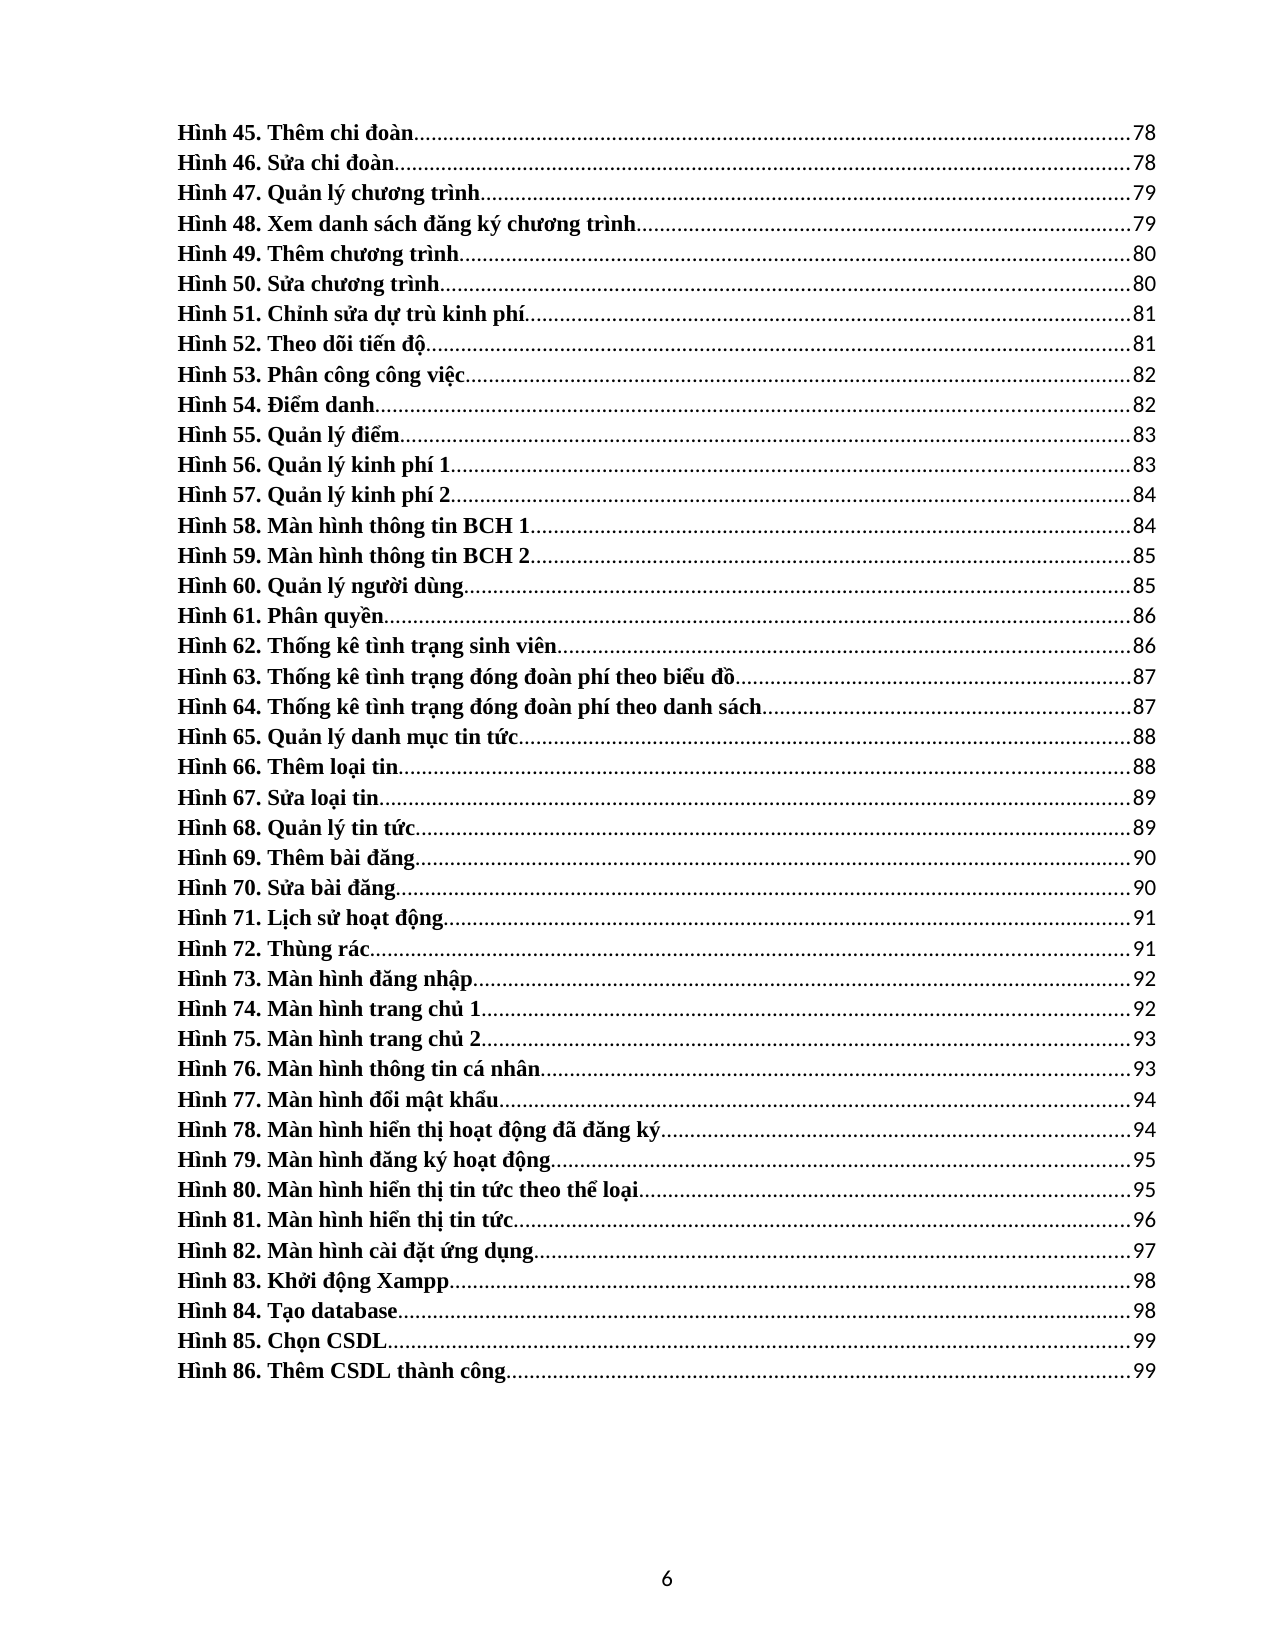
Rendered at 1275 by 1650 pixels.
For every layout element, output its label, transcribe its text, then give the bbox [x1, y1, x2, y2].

text Hình 45. Thêm chi đoàn 78 [177, 118, 1157, 146]
text Hình 49. Thêm chương trình 80 [177, 239, 1157, 267]
text Hình 75. Màn hình trang chủ 2 93 [177, 1024, 1157, 1052]
text Hình 82. Màn hình cài đặt ứng dụng 97 [177, 1236, 1157, 1264]
text Hình 58. Màn hình thông tin BCH 1 84 [177, 511, 1157, 539]
text Hình 57. Quản lý kinh phí 2 84 [177, 481, 1157, 509]
text Hình 80. Màn hình hiển thị tin tức theo thể loại 95 [177, 1175, 1157, 1203]
text Hình 48. Xem danh sách đăng ký chương trình 79 [177, 209, 1157, 237]
text Hình 76. Màn hình thông tin cá nhân 93 [177, 1054, 1157, 1083]
text Hình 46. Sửa chi đoàn 78 [177, 148, 1157, 176]
text Hình 73. Màn hình đăng nhập 92 [177, 964, 1157, 992]
text Hình 53. Phân công công việc 82 [177, 360, 1157, 388]
text Hình 54. Điểm danh 82 [177, 390, 1157, 418]
text Hình 61. Phân quyền 86 [177, 601, 1157, 629]
text Hình 69. Thêm bài đăng 90 [177, 843, 1157, 871]
text Hình 52. Theo dõi tiến độ 81 [177, 329, 1157, 358]
text Hình 47. Quản lý chương trình 79 [177, 178, 1157, 207]
text Hình 51. Chỉnh sửa dự trù kinh phí 81 [177, 299, 1157, 327]
text Hình 74. Màn hình trang chủ 1 92 [177, 994, 1157, 1022]
text Hình 59. Màn hình thông tin BCH 2 85 [177, 541, 1157, 569]
text Hình 60. Quản lý người dùng 85 [177, 571, 1157, 599]
text Hình 83. Khởi động Xampp 98 [177, 1266, 1157, 1294]
text Hình 64. Thống kê tình trạng đóng đoàn phí theo danh sách 87 [177, 692, 1157, 720]
text Hình 84. Tạo database 98 [177, 1296, 1157, 1324]
text Hình 85. Chọn CSDL 99 [177, 1326, 1157, 1354]
text Hình 78. Màn hình hiển thị hoạt động đã đăng ký 94 [177, 1115, 1157, 1143]
text Hình 79. Màn hình đăng ký hoạt động 95 [177, 1145, 1157, 1173]
text Hình 86. Thêm CSDL thành công 99 [177, 1357, 1157, 1385]
text Hình 56. Quản lý kinh phí 1 83 [177, 450, 1157, 478]
text Hình 55. Quản lý điểm 83 [177, 420, 1157, 448]
text Hình 62. Thống kê tình trạng sinh viên 86 [177, 632, 1157, 660]
text Hình 71. Lịch sử hoạt động 91 [177, 903, 1157, 932]
text Hình 68. Quản lý tin tức 89 [177, 813, 1157, 841]
text Hình 66. Thêm loại tin 88 [177, 752, 1157, 781]
text Hình 65. Quản lý danh mục tin tức 88 [177, 722, 1157, 750]
text Hình 72. Thùng rác 91 [177, 934, 1157, 962]
text Hình 63. Thống kê tình trạng đóng đoàn phí theo biểu đồ 87 [177, 662, 1157, 690]
text Hình 81. Màn hình hiển thị tin tức 96 [177, 1206, 1157, 1234]
text Hình 77. Màn hình đổi mật khẩu 94 [177, 1085, 1157, 1113]
text Hình 70. Sửa bài đăng 90 [177, 873, 1157, 901]
text Hình 50. Sửa chương trình 80 [177, 269, 1157, 297]
text Hình 67. Sửa loại tin 89 [177, 783, 1157, 811]
